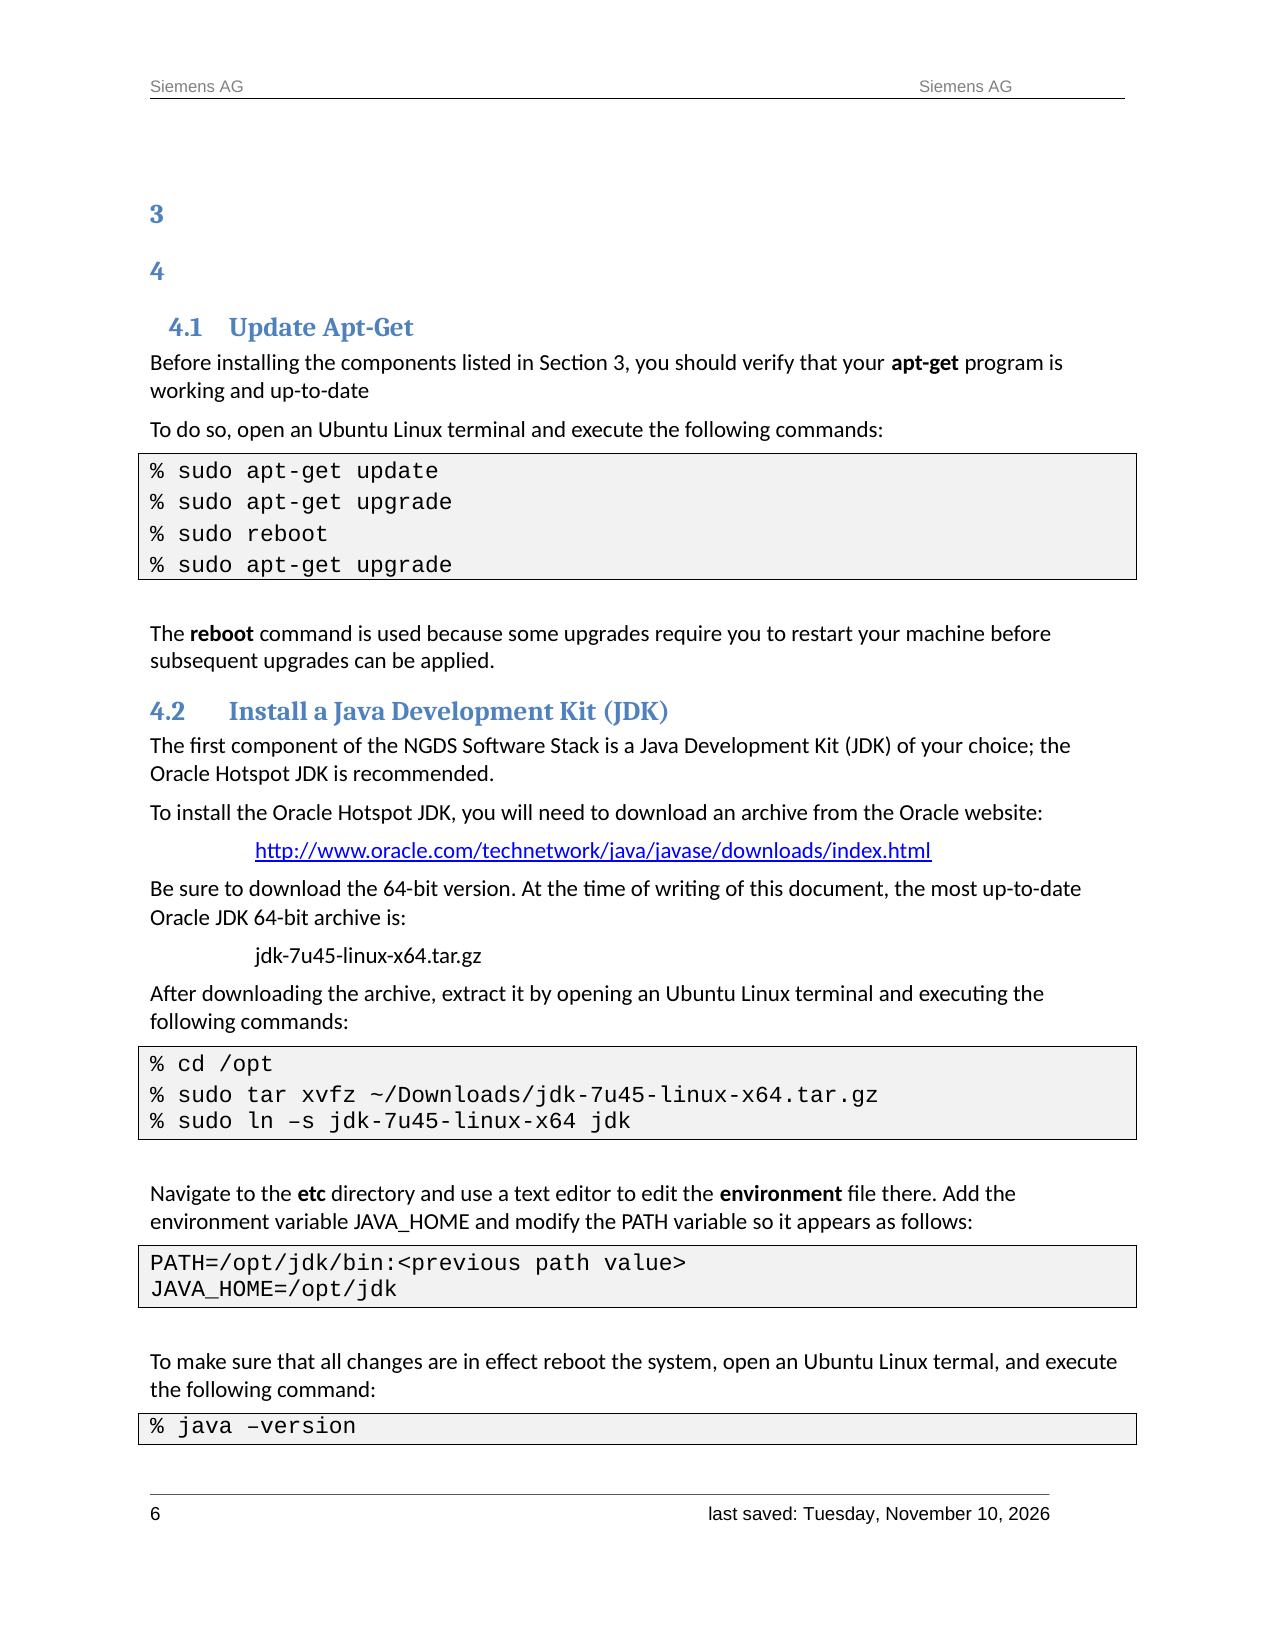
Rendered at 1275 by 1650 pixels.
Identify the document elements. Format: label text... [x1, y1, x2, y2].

text The reboot command is used because some upgrades require you to restart your machine before subsequent upgrades can be applied. [150, 619, 1125, 675]
text To install the Oracle Hotspot JDK, you will need to download an archive from the Oracle website: [150, 798, 1125, 826]
text Before installing the components listed in Section 3, you should verify that your apt-get program is working and up-to-date [150, 348, 1125, 404]
text To make sure that all changes are in effect reboot the system, open an Ubuntu Linux termal, and execute the following command: [150, 1347, 1125, 1403]
subtitle Install a Java Development Kit (JDK) [150, 696, 1125, 727]
table_header % java –version [139, 1414, 1136, 1444]
text jdk-7u45-linux-x64.tar.gz [150, 941, 1125, 969]
table_header PATH=/opt/jdk/bin:<previous path value> JAVA_HOME=/opt/jdk [139, 1246, 1136, 1307]
text Be sure to download the 64-bit version. At the time of writing of this document, the most up-to-date Oracle JDK 64-bit archive is: [150, 874, 1125, 931]
text To do so, open an Ubuntu Linux terminal and execute the following commands: [150, 415, 1125, 443]
text Navigate to the etc directory and use a text editor to edit the environment file there. Add the environment variable JAVA_HOME and modify the PATH variable so it appears as follows: [150, 1179, 1125, 1235]
text The first component of the NGDS Software Stack is a Java Development Kit (JDK) of your choice; the Oracle Hotspot JDK is recommended. [150, 731, 1125, 787]
table_header % sudo apt-get update % sudo apt-get upgrade % sudo reboot % sudo apt-get upgrade [139, 454, 1136, 579]
text After downloading the archive, extract it by opening an Ubuntu Linux terminal and executing the following commands: [150, 979, 1125, 1036]
subtitle Update Apt-Get [169, 312, 1125, 344]
text http://www.oracle.com/technetwork/java/javase/downloads/index.html [150, 836, 1125, 864]
table_header % cd /opt % sudo tar xvfz ~/Downloads/jdk-7u45-linux-x64.tar.gz % sudo ln –s jdk-7u45-linux-x64 jdk [139, 1047, 1136, 1139]
